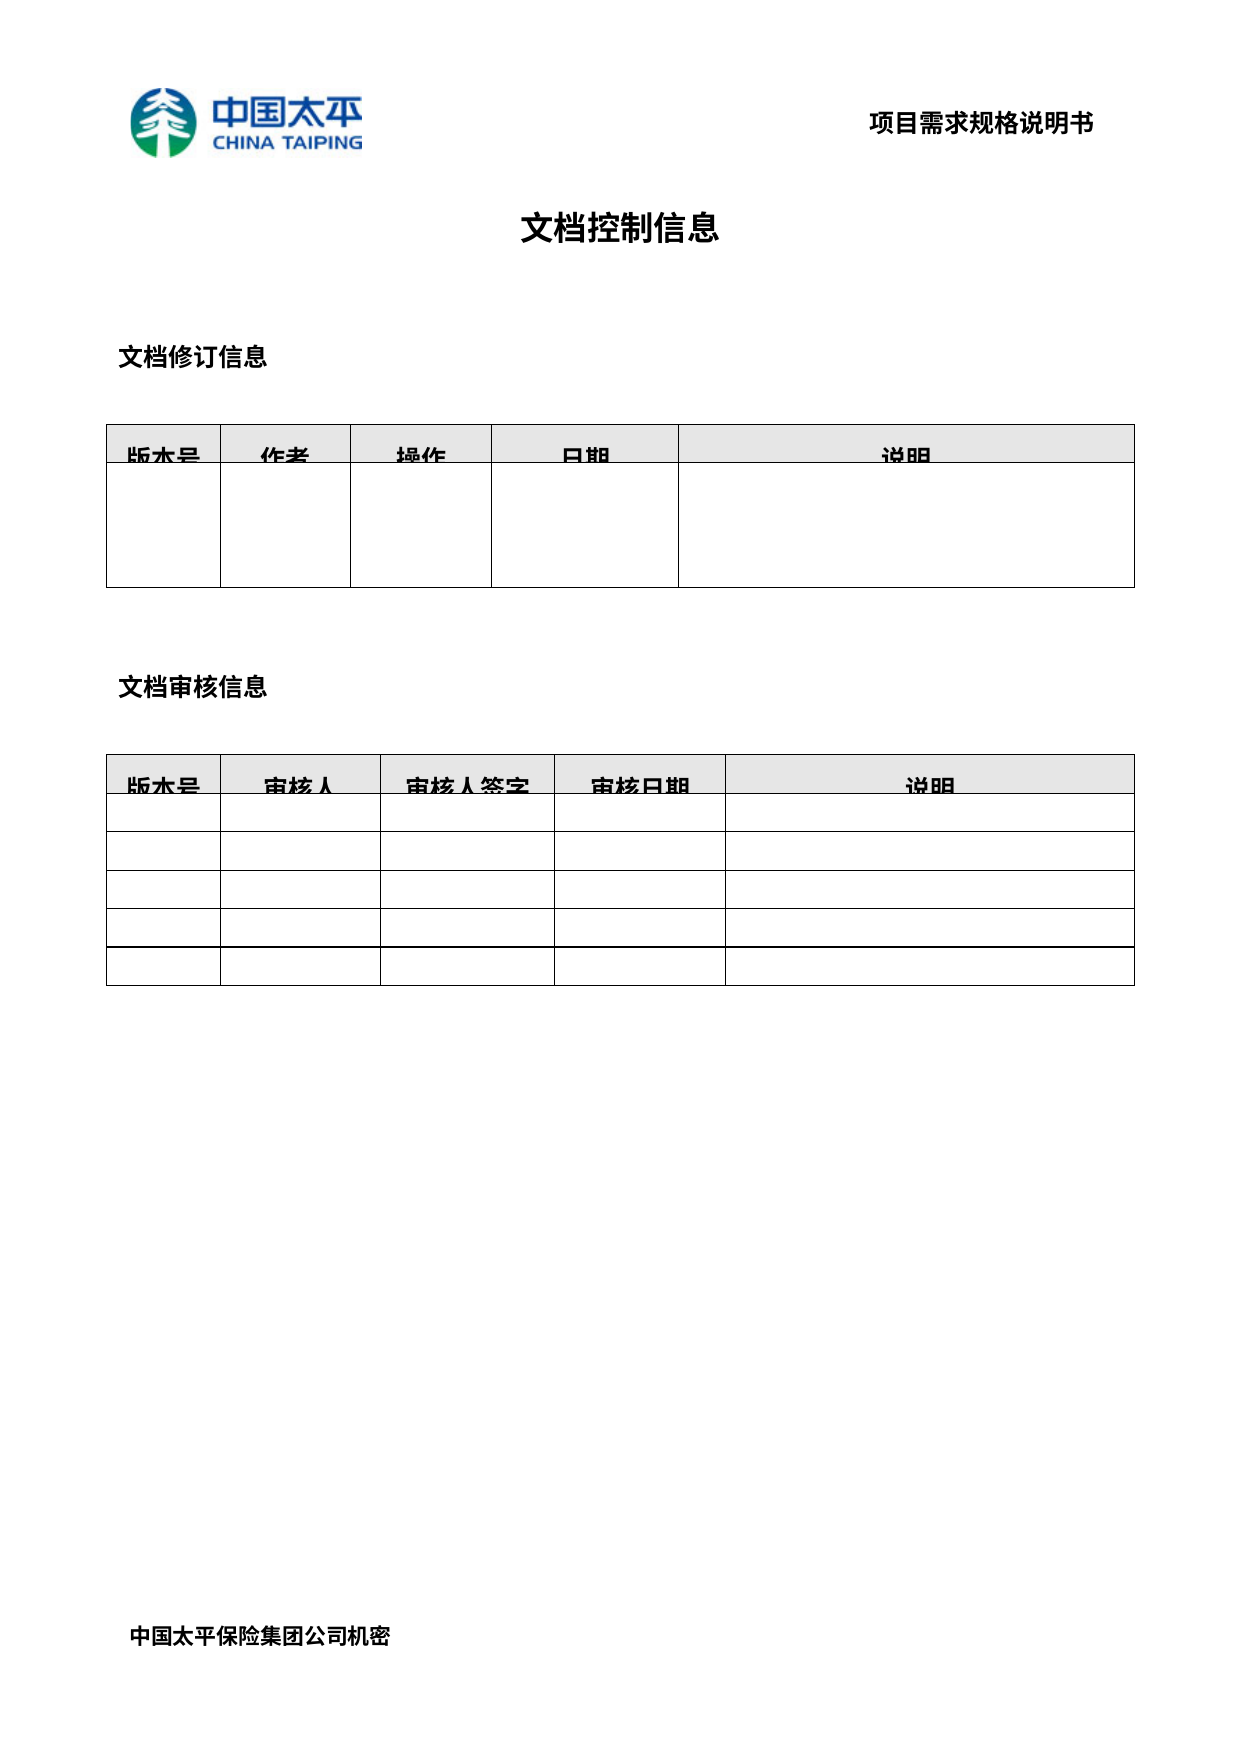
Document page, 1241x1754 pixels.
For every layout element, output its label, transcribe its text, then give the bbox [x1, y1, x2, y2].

table_cell [555, 794, 725, 831]
table_cell [555, 832, 725, 869]
table_cell [381, 871, 554, 908]
table_cell [221, 948, 380, 985]
table_cell [726, 948, 1134, 985]
table_cell [492, 463, 678, 587]
table_cell [381, 832, 554, 869]
table_cell [221, 909, 380, 946]
table_cell [107, 871, 220, 908]
table_header 说明 [726, 755, 1134, 793]
table_cell [726, 794, 1134, 831]
text 文档控制信息 [118, 193, 1122, 258]
table_cell [381, 794, 554, 831]
table_cell [107, 832, 220, 869]
table_cell [107, 948, 220, 985]
table_header 说明 [679, 425, 1134, 462]
table_header 版本号 [107, 425, 220, 462]
table_header 日期 [492, 425, 678, 462]
table_header 操作 [351, 425, 491, 462]
picture [130, 88, 362, 158]
table_header 版本号 [107, 755, 220, 793]
table_cell [555, 871, 725, 908]
table_cell [679, 463, 1134, 587]
table_cell [221, 871, 380, 908]
text 文档修订信息 [118, 323, 1122, 388]
table_cell [221, 794, 380, 831]
table_header 作者 [221, 425, 350, 462]
table_cell [555, 948, 725, 985]
table_cell [221, 832, 380, 869]
table_cell [381, 909, 554, 946]
table_cell [726, 909, 1134, 946]
table_cell [726, 832, 1134, 869]
table_header 审核人签字 [381, 755, 554, 793]
table_header 审核日期 [555, 755, 725, 793]
table_cell [351, 463, 491, 587]
table_cell [381, 948, 554, 985]
table_cell [555, 909, 725, 946]
text 文档审核信息 [118, 653, 1122, 718]
table_cell [726, 871, 1134, 908]
table_header 审核人 [221, 755, 380, 793]
table_cell [221, 463, 350, 587]
table_cell [107, 794, 220, 831]
table_cell [107, 463, 220, 587]
table_cell [107, 909, 220, 946]
